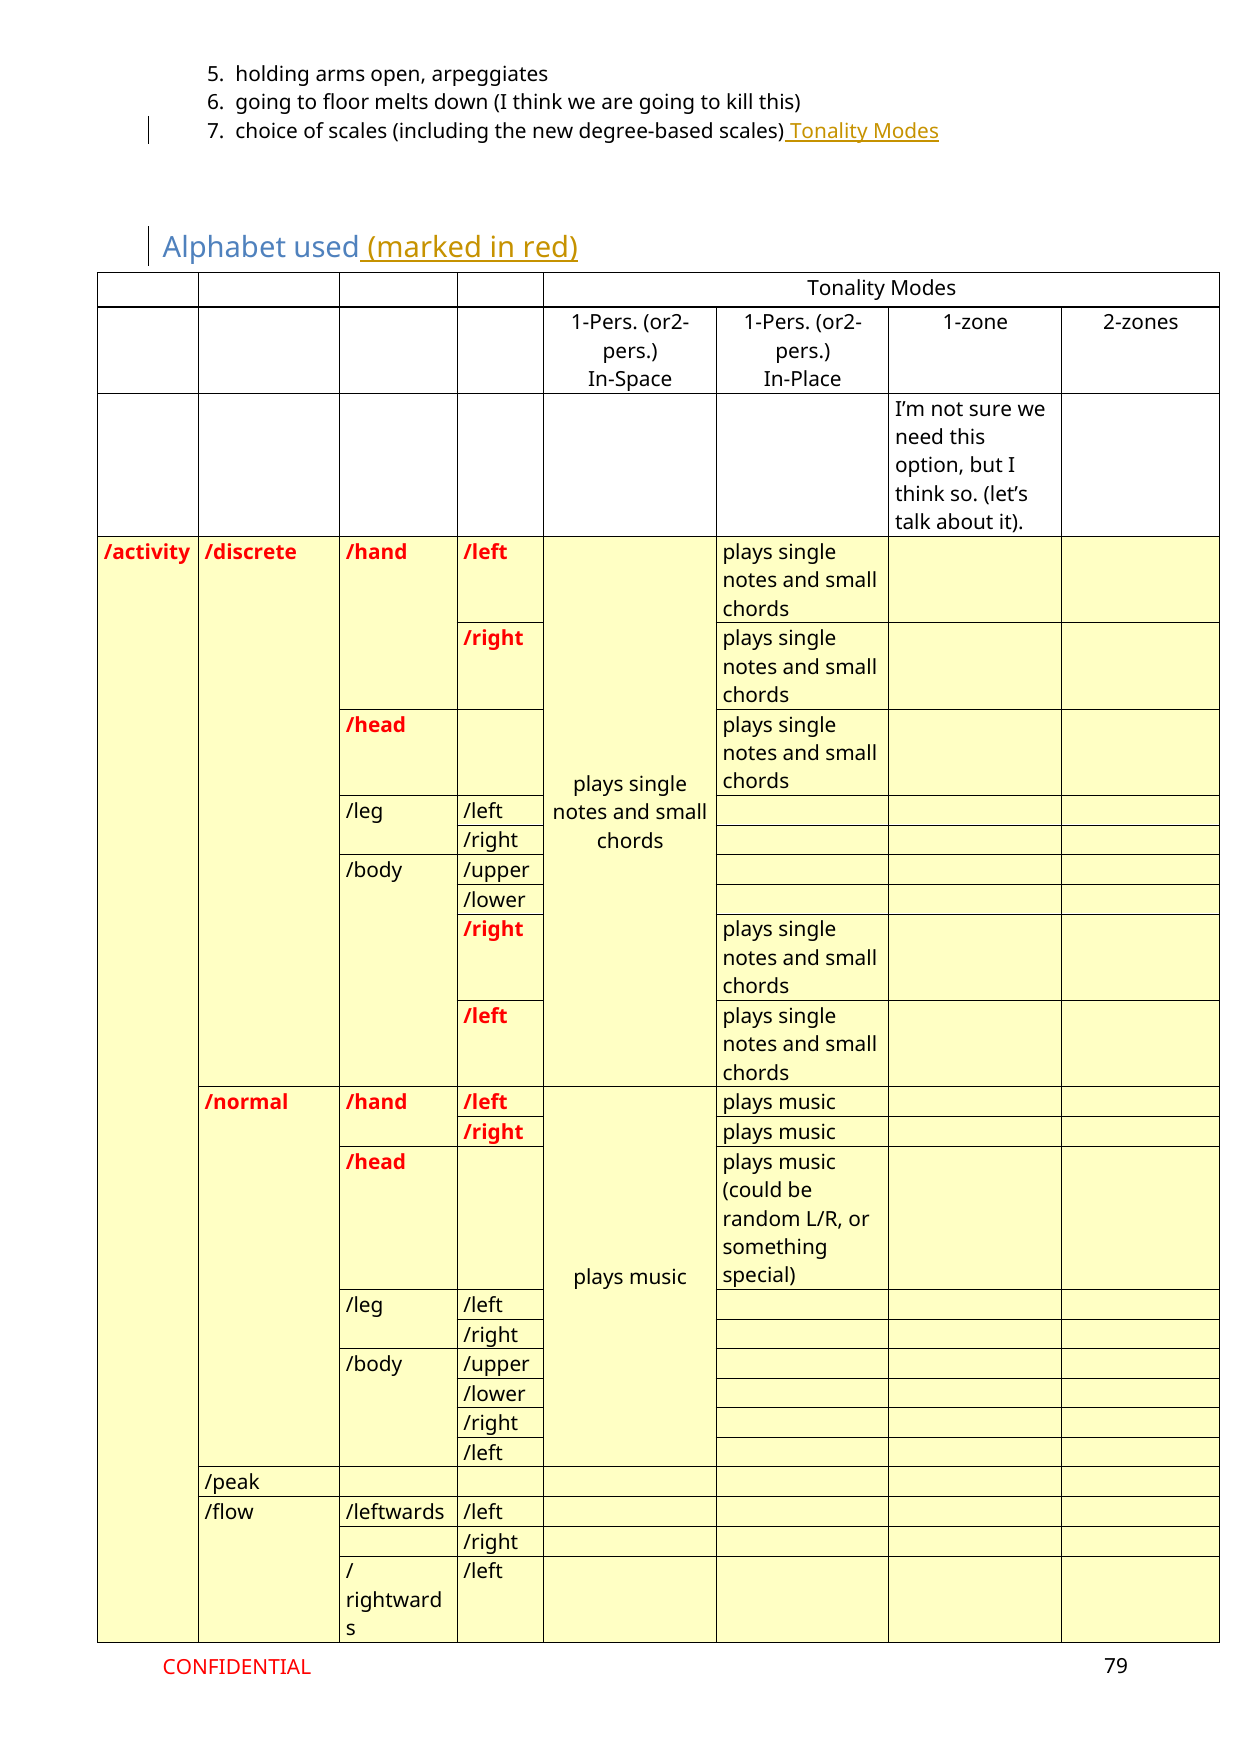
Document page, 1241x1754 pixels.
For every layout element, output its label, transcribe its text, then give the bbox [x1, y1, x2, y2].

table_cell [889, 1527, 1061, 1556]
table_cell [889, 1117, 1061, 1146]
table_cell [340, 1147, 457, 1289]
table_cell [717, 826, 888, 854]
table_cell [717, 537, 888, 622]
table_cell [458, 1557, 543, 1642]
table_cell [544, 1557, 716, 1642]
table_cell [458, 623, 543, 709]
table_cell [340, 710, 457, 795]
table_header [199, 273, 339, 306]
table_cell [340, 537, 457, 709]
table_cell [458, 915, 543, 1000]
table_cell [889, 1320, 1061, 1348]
text 7. choice of scales (including the new degree-based scales) [207, 116, 1122, 144]
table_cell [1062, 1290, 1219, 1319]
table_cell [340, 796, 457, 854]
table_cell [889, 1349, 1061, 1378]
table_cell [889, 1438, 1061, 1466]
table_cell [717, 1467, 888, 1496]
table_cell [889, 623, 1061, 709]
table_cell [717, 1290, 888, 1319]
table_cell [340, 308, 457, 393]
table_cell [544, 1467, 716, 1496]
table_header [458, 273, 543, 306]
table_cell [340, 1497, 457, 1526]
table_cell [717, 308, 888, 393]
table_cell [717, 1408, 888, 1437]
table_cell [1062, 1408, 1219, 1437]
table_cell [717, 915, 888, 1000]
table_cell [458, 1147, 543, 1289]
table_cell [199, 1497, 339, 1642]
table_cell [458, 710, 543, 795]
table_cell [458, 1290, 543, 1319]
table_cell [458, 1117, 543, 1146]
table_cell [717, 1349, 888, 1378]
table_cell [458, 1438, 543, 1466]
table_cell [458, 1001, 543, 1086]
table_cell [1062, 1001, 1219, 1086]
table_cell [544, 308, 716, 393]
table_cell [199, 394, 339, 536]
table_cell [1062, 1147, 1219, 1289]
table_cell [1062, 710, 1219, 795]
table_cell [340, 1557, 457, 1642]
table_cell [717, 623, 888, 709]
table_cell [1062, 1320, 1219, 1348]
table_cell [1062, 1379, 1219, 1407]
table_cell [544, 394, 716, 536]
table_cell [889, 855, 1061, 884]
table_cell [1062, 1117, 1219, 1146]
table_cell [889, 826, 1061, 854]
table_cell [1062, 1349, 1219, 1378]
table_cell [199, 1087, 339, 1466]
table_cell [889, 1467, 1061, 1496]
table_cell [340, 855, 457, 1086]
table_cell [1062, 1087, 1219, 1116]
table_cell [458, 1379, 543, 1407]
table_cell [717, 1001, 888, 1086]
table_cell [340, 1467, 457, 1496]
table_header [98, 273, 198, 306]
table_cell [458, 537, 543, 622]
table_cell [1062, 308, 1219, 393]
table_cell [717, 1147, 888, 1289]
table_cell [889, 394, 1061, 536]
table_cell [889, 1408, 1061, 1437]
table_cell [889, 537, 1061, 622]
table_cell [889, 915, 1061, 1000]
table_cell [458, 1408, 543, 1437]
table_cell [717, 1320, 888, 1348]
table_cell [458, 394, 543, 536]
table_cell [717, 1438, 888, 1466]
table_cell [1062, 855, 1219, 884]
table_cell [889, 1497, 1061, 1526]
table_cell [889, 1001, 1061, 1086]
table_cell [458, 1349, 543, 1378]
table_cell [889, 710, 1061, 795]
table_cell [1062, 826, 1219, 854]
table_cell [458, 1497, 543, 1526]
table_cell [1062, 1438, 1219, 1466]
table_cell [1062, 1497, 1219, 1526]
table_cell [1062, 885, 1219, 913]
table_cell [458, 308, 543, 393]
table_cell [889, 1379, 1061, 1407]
text 5. holding arms open, arpeggiates [207, 59, 1122, 87]
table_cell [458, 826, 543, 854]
text 6. going to floor melts down (I think we are going to kill this) [207, 87, 1122, 116]
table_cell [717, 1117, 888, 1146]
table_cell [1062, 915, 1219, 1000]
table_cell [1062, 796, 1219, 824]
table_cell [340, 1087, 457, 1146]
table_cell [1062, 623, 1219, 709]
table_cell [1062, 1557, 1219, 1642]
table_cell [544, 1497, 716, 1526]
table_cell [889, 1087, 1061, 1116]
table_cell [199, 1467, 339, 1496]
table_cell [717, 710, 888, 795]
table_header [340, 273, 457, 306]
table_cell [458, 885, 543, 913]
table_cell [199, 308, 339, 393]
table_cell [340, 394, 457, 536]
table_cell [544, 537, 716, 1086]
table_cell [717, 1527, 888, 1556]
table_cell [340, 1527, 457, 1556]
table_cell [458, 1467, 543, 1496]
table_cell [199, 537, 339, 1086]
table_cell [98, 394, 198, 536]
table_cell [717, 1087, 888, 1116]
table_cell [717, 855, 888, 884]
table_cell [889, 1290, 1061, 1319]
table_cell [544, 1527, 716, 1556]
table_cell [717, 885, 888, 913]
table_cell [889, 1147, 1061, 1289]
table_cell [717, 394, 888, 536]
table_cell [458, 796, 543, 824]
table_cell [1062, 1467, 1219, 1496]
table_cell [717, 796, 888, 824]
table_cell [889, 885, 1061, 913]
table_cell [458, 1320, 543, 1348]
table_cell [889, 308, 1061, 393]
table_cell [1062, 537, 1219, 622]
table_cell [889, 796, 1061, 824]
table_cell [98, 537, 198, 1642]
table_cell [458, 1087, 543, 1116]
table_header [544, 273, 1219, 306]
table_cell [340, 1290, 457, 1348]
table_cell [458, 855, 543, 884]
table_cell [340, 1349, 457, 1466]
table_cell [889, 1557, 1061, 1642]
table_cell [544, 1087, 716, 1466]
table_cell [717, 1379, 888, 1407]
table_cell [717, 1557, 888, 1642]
subtitle Alphabet used [162, 226, 1122, 266]
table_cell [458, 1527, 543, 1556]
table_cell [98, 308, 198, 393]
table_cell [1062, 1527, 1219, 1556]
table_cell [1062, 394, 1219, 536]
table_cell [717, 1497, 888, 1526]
